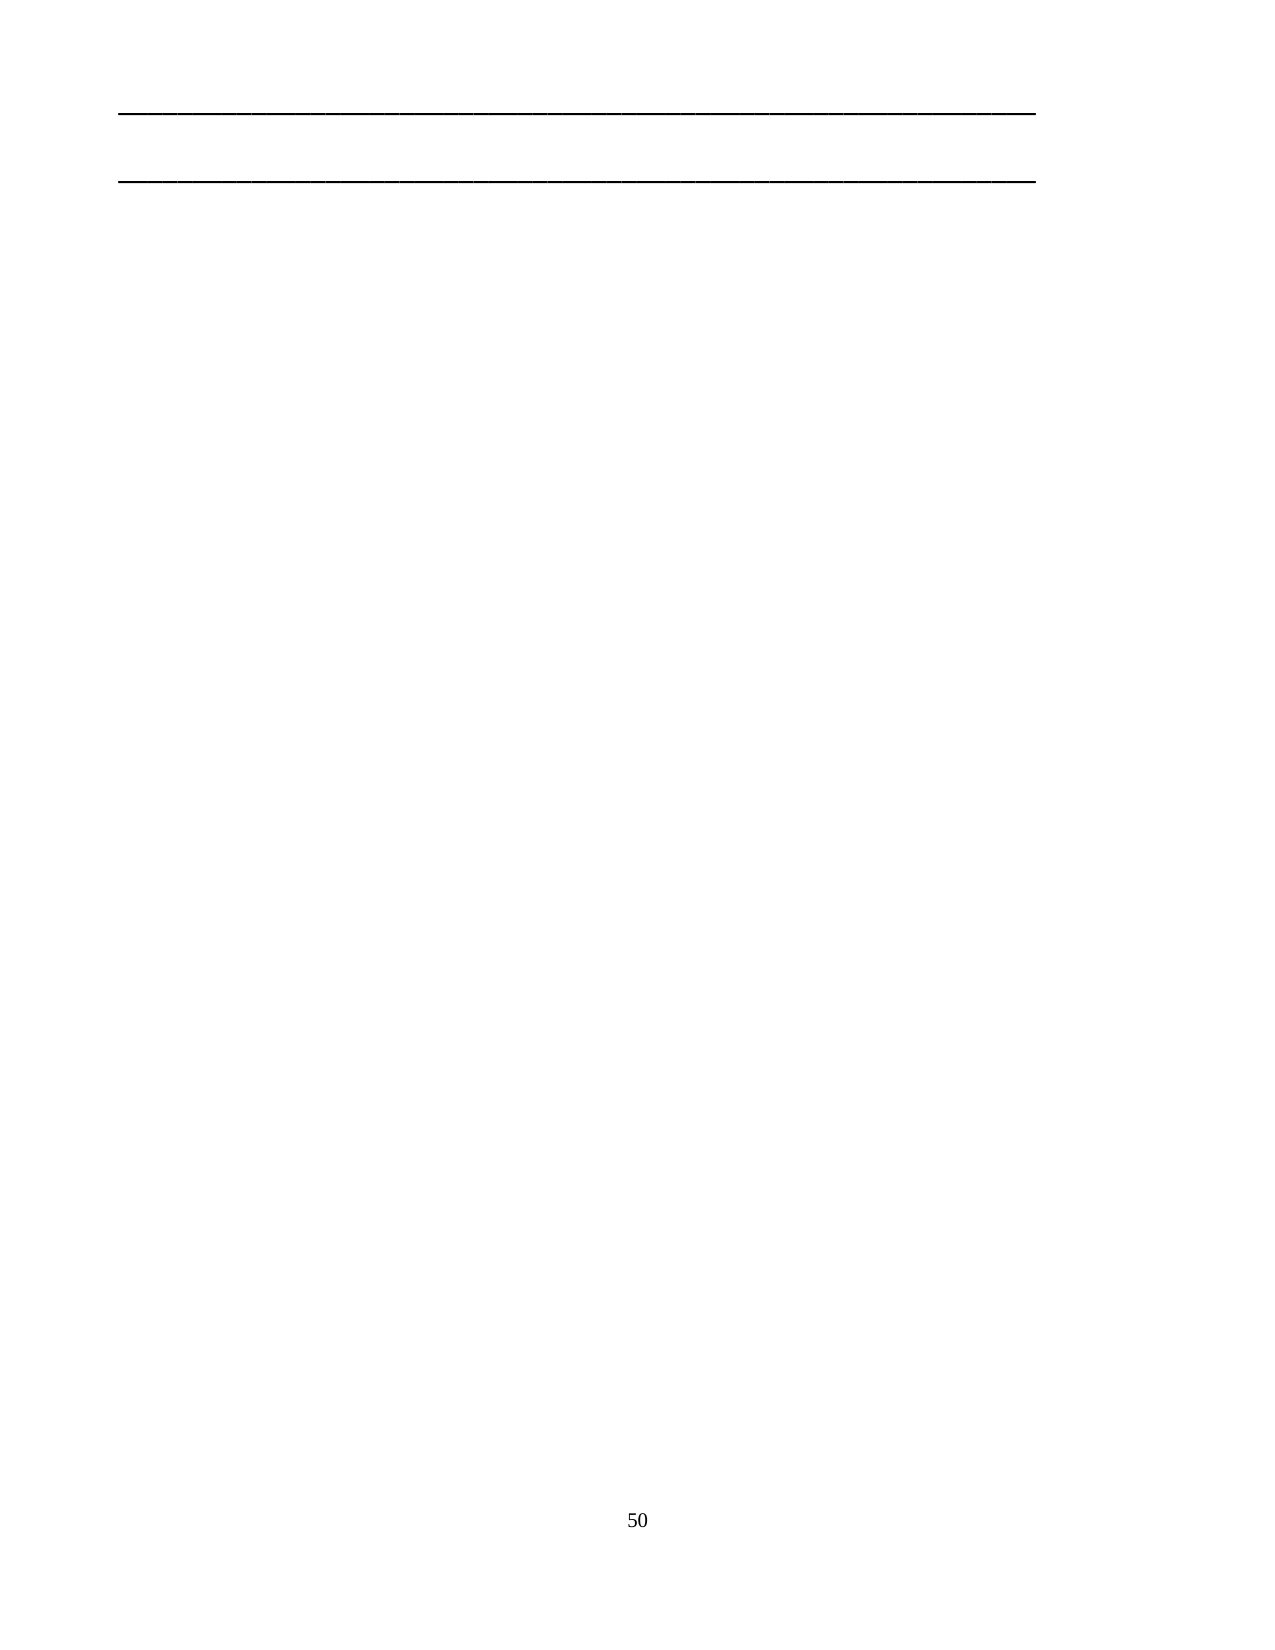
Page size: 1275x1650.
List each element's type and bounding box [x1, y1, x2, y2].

text [6, 143, 1157, 188]
text [6, 75, 1157, 120]
